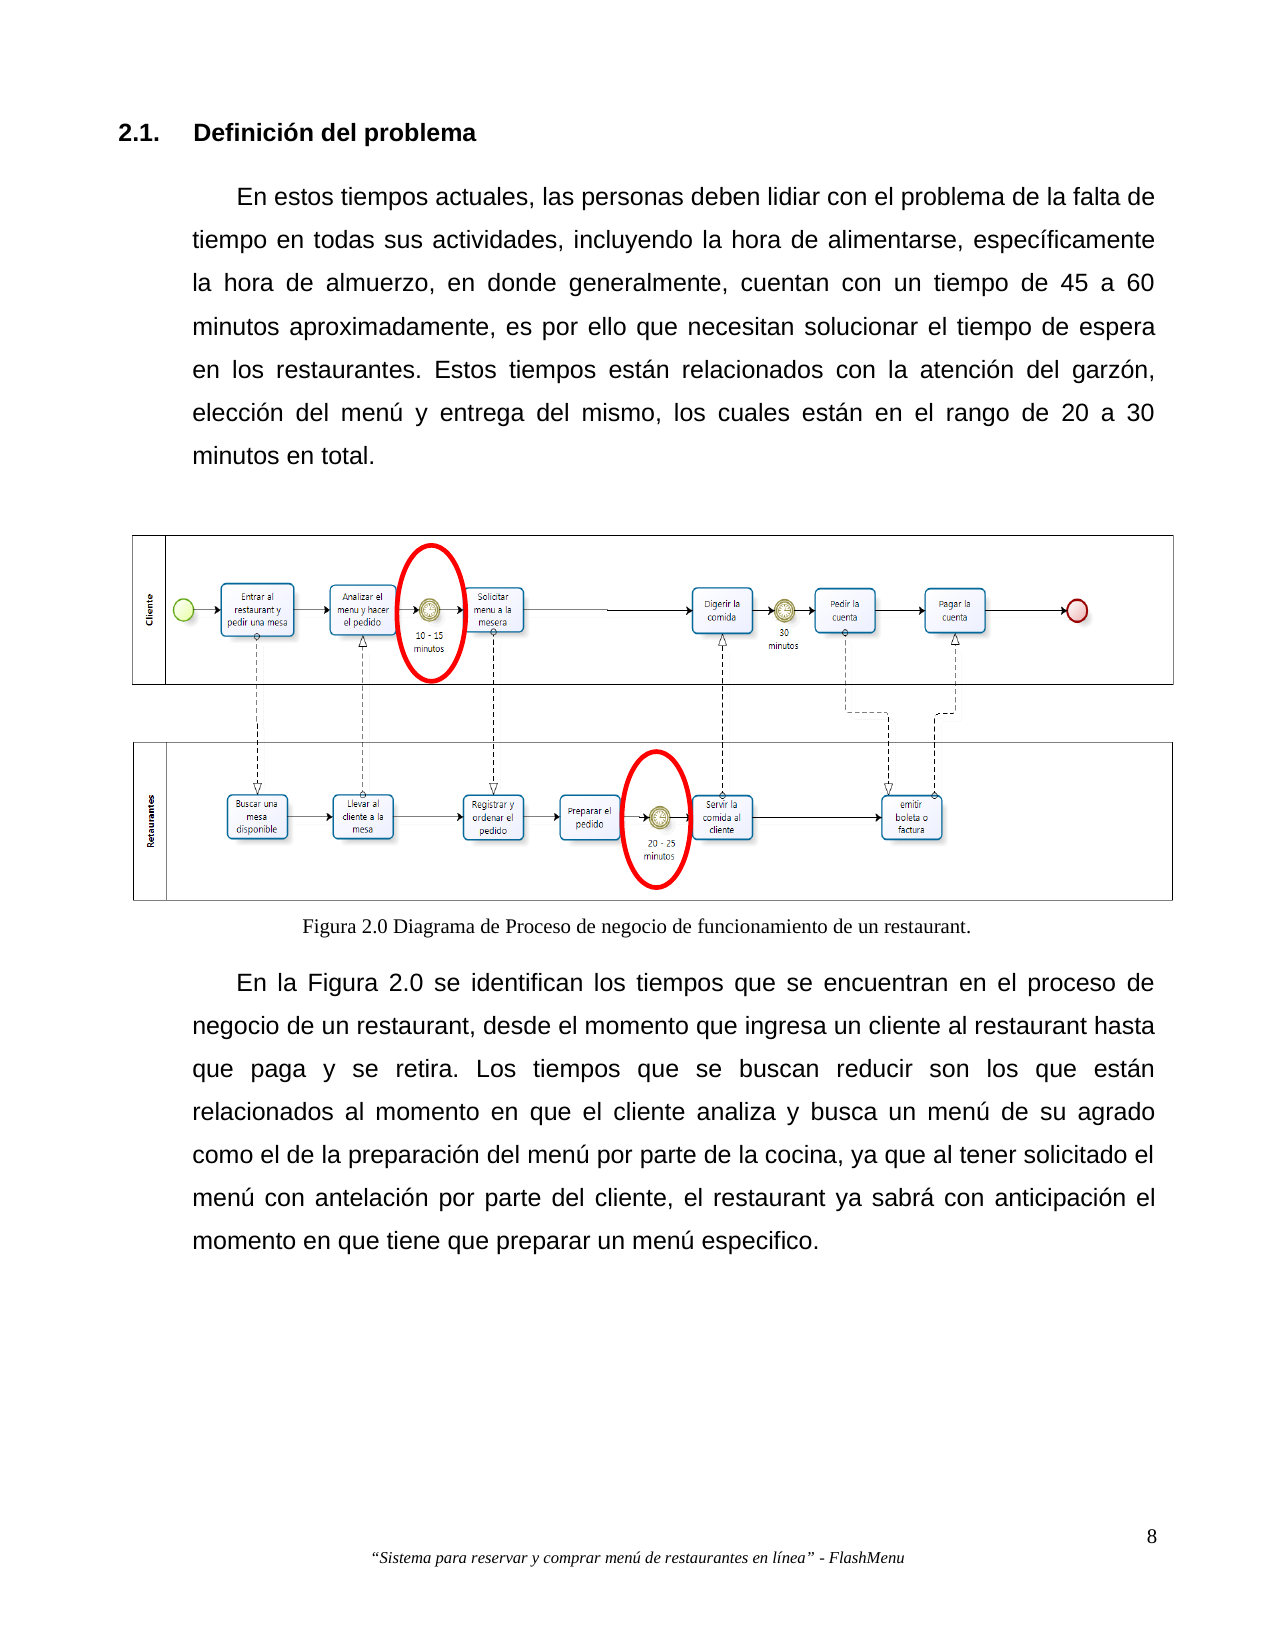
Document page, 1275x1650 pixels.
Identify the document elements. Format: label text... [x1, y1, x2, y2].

text En estos tiempos actuales, las personas deben lidiar con el problema de la falta de tiempo en todas sus actividades, incluyendo la hora de alimentarse, específicamente la hora de almuerzo, en donde generalmente, cuentan con un tiempo de 45 a 60 minutos aproximadamente, es por ello que necesitan solucionar el tiempo de espera en los restaurantes. Estos tiempos están relacionados con la atención del garzón, elección del menú y entrega del mismo, los cuales están en el rango de 20 a 30 minutos en total. [192, 182, 1157, 470]
list Definición del problema [118, 118, 1157, 147]
picture [118, 520, 1186, 913]
text En la Figura 2.0 se identifican los tiempos que se encuentran en el proceso de negocio de un restaurant, desde el momento que ingresa un cliente al restaurant hasta que paga y se retira. Los tiempos que se buscan reducir son los que están relacionados al momento en que el cliente analiza y busca un menú de su agrado como el de la preparación del menú por parte de la cocina, ya que al tener solicitado el menú con antelación por parte del cliente, el restaurant ya sabrá con anticipación el momento en que tiene que preparar un menú especifico. [192, 968, 1157, 1255]
